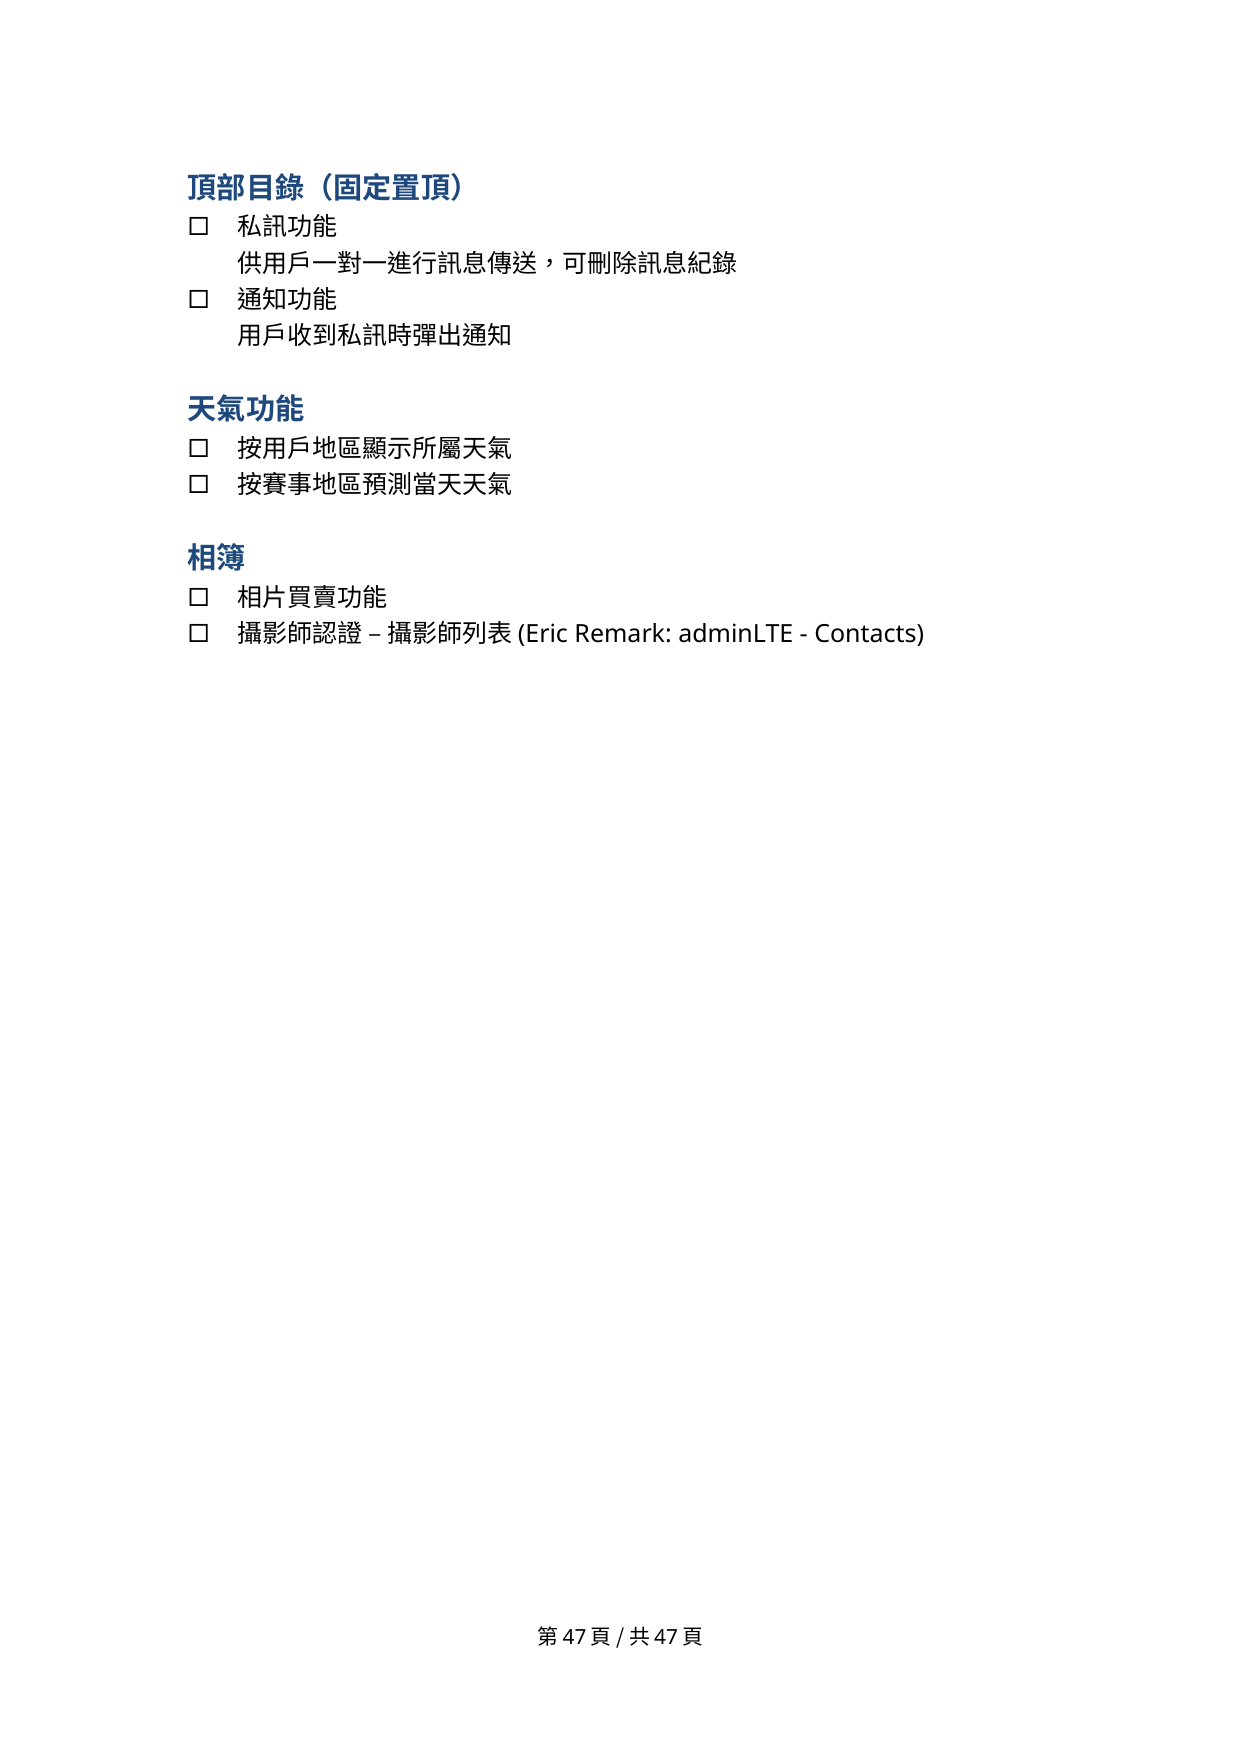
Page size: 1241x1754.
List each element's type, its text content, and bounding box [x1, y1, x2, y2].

list 相片買賣功能 [187, 577, 1053, 613]
subtitle 頂部目錄（固定置頂） [187, 164, 1053, 207]
list 攝影師認證 – 攝影師列表 (Eric Remark: adminLTE - Contacts) [187, 613, 1053, 649]
list 按用戶地區顯示所屬天氣 [187, 428, 1053, 464]
subtitle 天氣功能 [187, 386, 1053, 428]
list 通知功能 用戶收到私訊時彈出通知 [187, 279, 1053, 352]
list 按賽事地區預測當天天氣 [187, 464, 1053, 501]
list 私訊功能 供用戶一對一進行訊息傳送，可刪除訊息紀錄 [187, 207, 1053, 279]
subtitle 相簿 [187, 535, 1053, 577]
